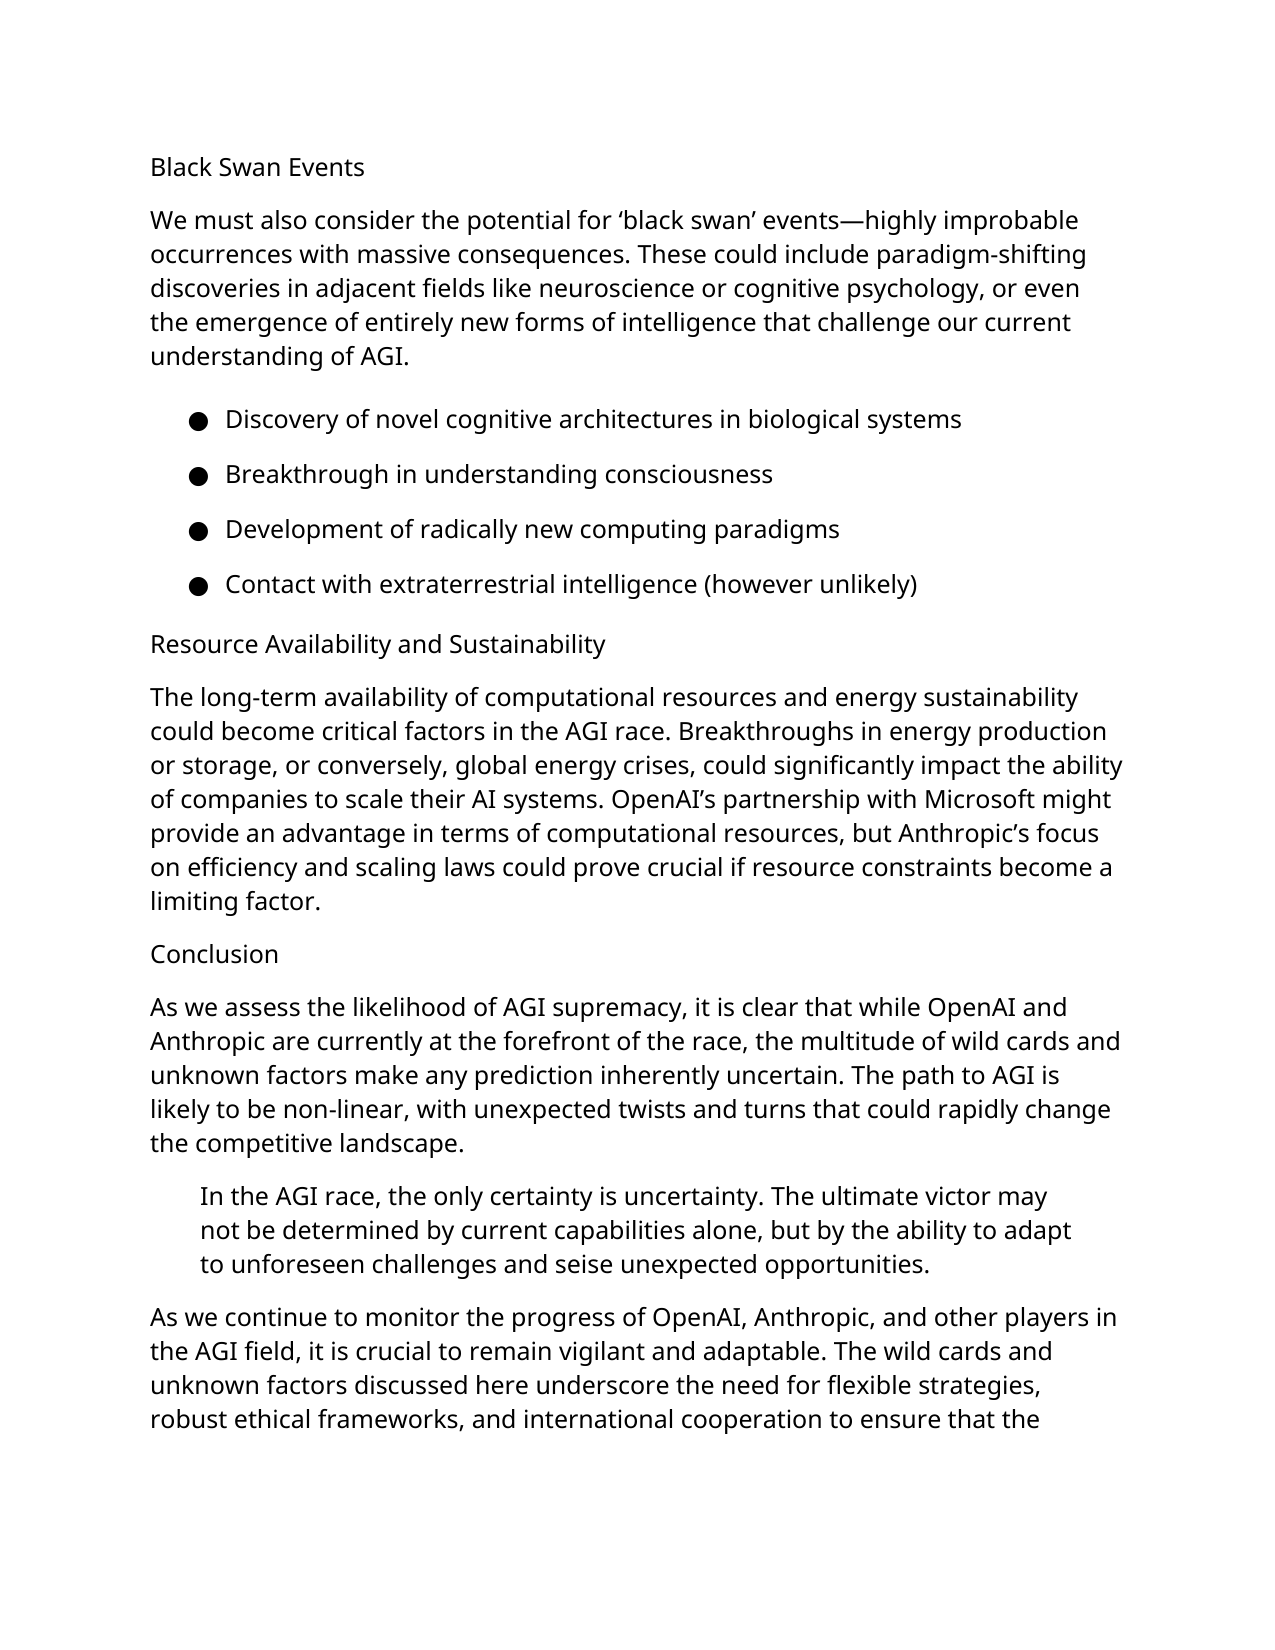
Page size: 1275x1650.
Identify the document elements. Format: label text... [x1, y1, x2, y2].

text Black Swan Events [150, 150, 1125, 184]
list Breakthrough in understanding consciousness [187, 447, 1125, 498]
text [150, 1300, 1125, 1436]
text The long-term availability of computational resources and energy sustainability could become critical factors in the AGI race. Breakthroughs in energy production or storage, or conversely, global energy crises, could significantly impact the ability of companies to scale their AI systems. OpenAI’s partnership with Microsoft might provide an advantage in terms of computational resources, but Anthropic’s focus on efficiency and scaling laws could prove crucial if resource constraints become a limiting factor. [150, 680, 1125, 918]
text We must also consider the potential for ‘black swan’ events—highly improbable occurrences with massive consequences. These could include paradigm-shifting discoveries in adjacent fields like neuroscience or cognitive psychology, or even the emergence of entirely new forms of intelligence that challenge our current understanding of AGI. [150, 203, 1125, 373]
list Development of radically new computing paradigms [187, 502, 1125, 553]
text As we assess the likelihood of AGI supremacy, it is clear that while OpenAI and Anthropic are currently at the forefront of the race, the multitude of wild cards and unknown factors make any prediction inherently uncertain. The path to AGI is likely to be non-linear, with unexpected twists and turns that could rapidly change the competitive landscape. [150, 990, 1125, 1160]
text Resource Availability and Sustainability [150, 627, 1125, 661]
list Discovery of novel cognitive architectures in biological systems [187, 392, 1125, 443]
list Contact with extraterrestrial intelligence (however unlikely) [187, 557, 1125, 608]
text Conclusion [150, 937, 1125, 971]
text In the AGI race, the only certainty is uncertainty. The ultimate victor may not be determined by current capabilities alone, but by the ability to adapt to unforeseen challenges and seise unexpected opportunities. [200, 1179, 1075, 1281]
